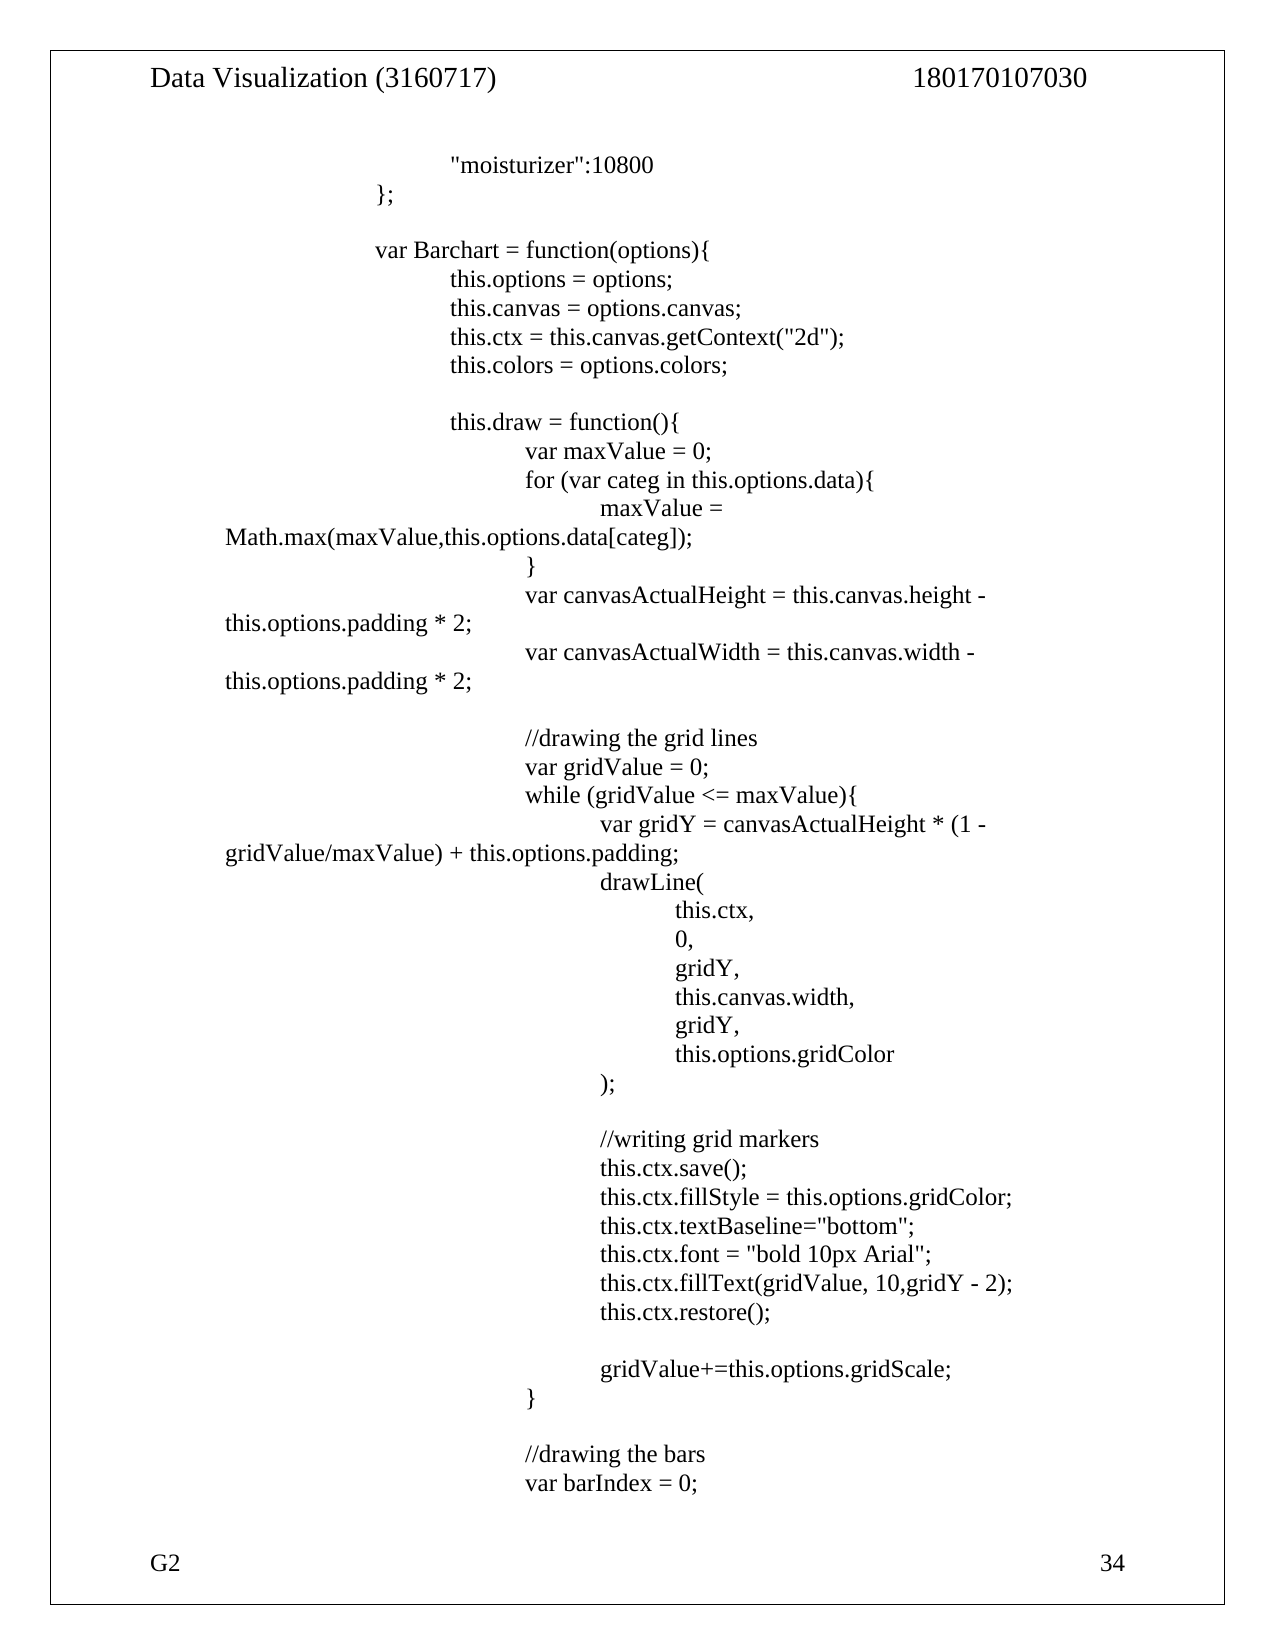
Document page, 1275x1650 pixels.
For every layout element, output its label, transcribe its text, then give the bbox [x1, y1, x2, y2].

list gridY, [225, 1010, 1125, 1039]
list var canvasActualHeight = this.canvas.height - this.options.padding * 2; [225, 580, 1125, 637]
list this.ctx.fillText(gridValue, 10,gridY - 2); [225, 1268, 1125, 1297]
list gridValue+=this.options.gridScale; [225, 1354, 1125, 1383]
list gridY, [225, 953, 1125, 982]
list var gridValue = 0; [225, 752, 1125, 780]
list var Barchart = function(options){ [225, 236, 1125, 264]
list "moisturizer":10800 [225, 150, 1125, 179]
list //drawing the bars [225, 1439, 1125, 1468]
list var canvasActualWidth = this.canvas.width - this.options.padding * 2; [225, 637, 1125, 695]
list //drawing the grid lines [225, 723, 1125, 752]
list this.ctx, [225, 895, 1125, 924]
list //writing grid markers [225, 1124, 1125, 1153]
list var maxValue = 0; [225, 436, 1125, 465]
list maxValue = Math.max(maxValue,this.options.data[categ]); [225, 493, 1125, 551]
list this.ctx.save(); [225, 1153, 1125, 1182]
list ); [225, 1068, 1125, 1097]
list this.ctx = this.canvas.getContext("2d"); [225, 322, 1125, 351]
list this.ctx.fillStyle = this.options.gridColor; [225, 1182, 1125, 1211]
list while (gridValue <= maxValue){ [225, 780, 1125, 809]
list this.colors = options.colors; [225, 351, 1125, 379]
list this.ctx.restore(); [225, 1297, 1125, 1326]
list for (var categ in this.options.data){ [225, 465, 1125, 493]
list }; [225, 179, 1125, 207]
list this.ctx.font = "bold 10px Arial"; [225, 1239, 1125, 1268]
list } [225, 551, 1125, 580]
list var gridY = canvasActualHeight * (1 - gridValue/maxValue) + this.options.padding; [225, 809, 1125, 867]
list var barIndex = 0; [225, 1468, 1125, 1497]
list this.draw = function(){ [225, 407, 1125, 436]
list this.options.gridColor [225, 1039, 1125, 1068]
list this.canvas = options.canvas; [225, 293, 1125, 322]
list } [225, 1383, 1125, 1411]
list drawLine( [225, 867, 1125, 895]
list this.options = options; [225, 264, 1125, 293]
list 0, [225, 924, 1125, 953]
list this.ctx.textBaseline="bottom"; [225, 1211, 1125, 1239]
list this.canvas.width, [225, 982, 1125, 1010]
